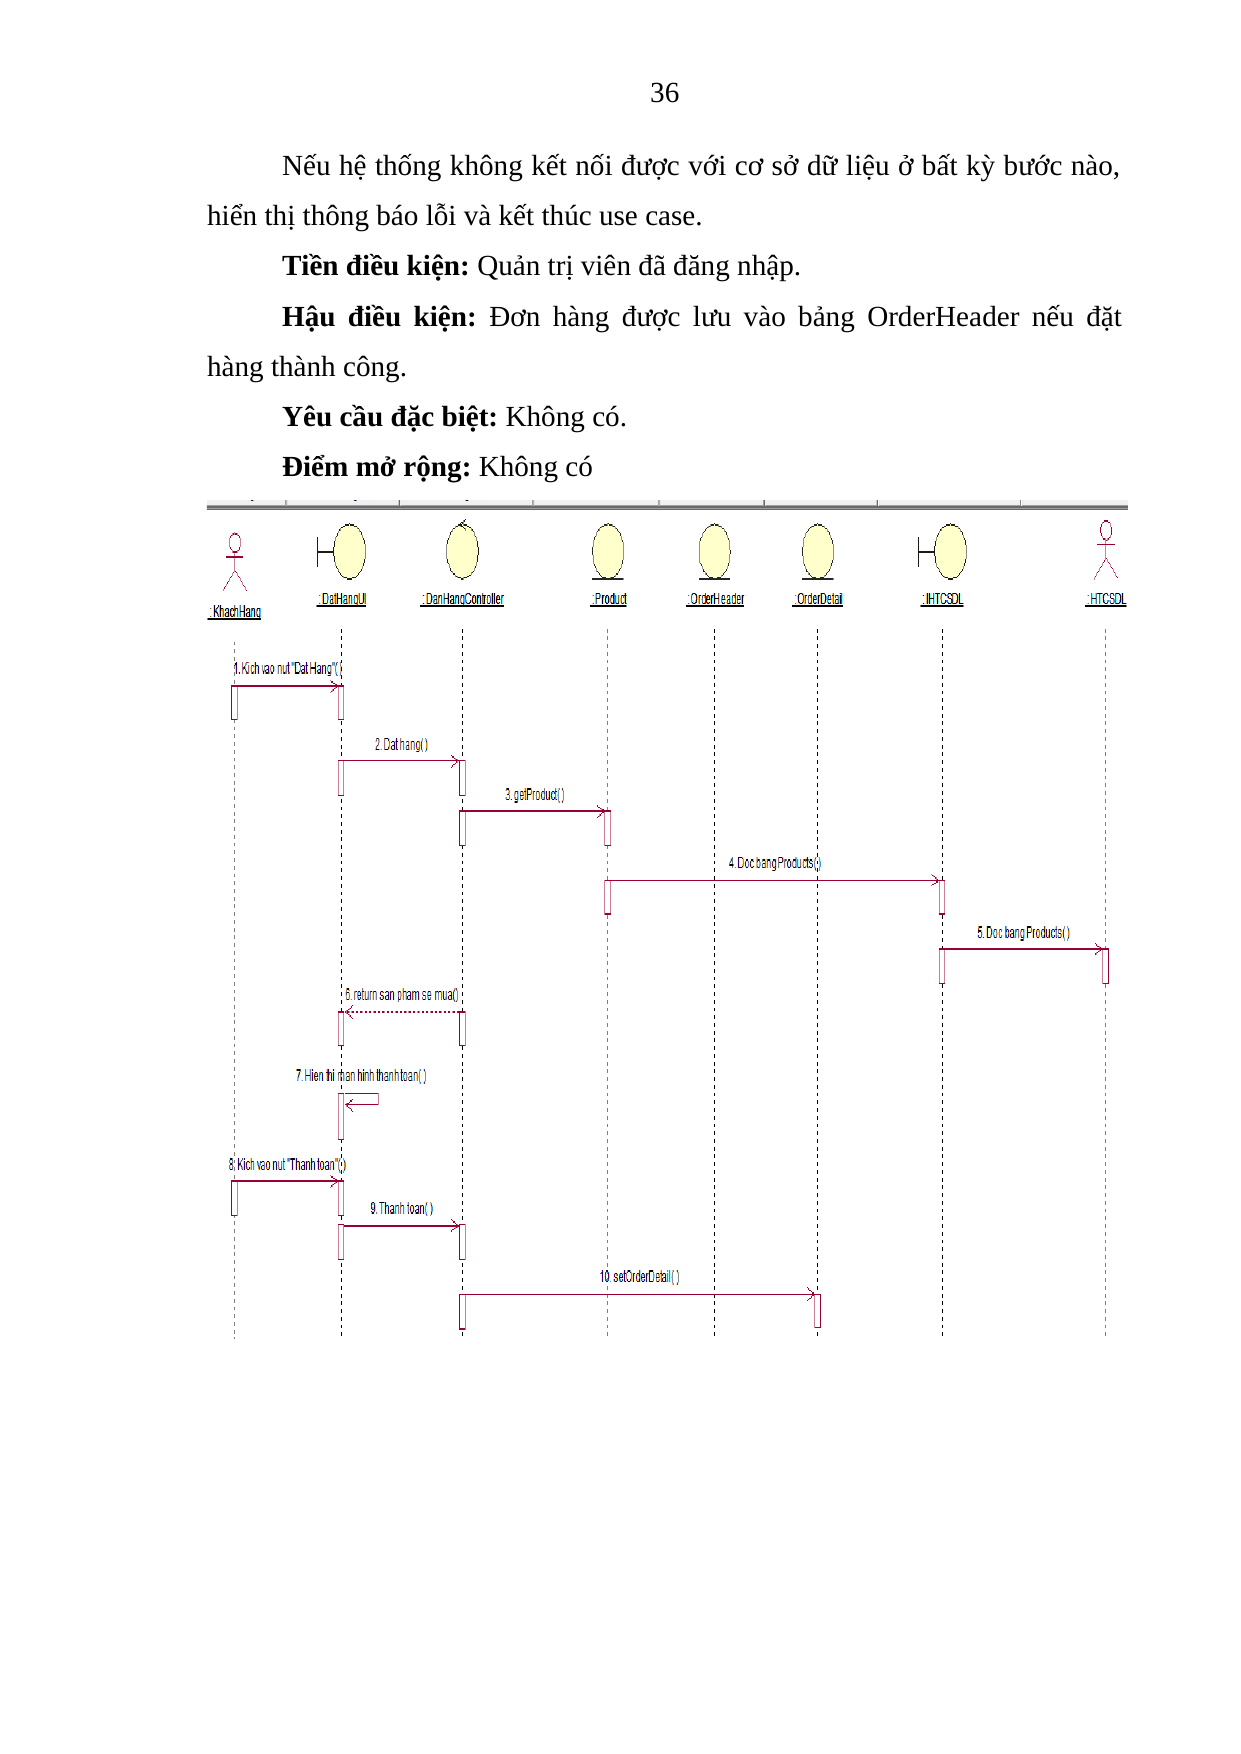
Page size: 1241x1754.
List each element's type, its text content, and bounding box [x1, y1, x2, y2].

text Yêu cầu đặc biệt: Không có. [207, 399, 1122, 433]
picture [206, 500, 1128, 1339]
text Điểm mở rộng: Không có [207, 449, 1122, 483]
text Hậu điều kiện: Đơn hàng được lưu vào bảng OrderHeader nếu đặt hàng thành công. [207, 299, 1122, 382]
text Tiền điều kiện: Quản trị viên đã đăng nhập. [207, 248, 1122, 282]
text Nếu hệ thống không kết nối được với cơ sở dữ liệu ở bất kỳ bước nào, hiển thị thông báo lỗi và kết thúc use case. [207, 148, 1122, 232]
